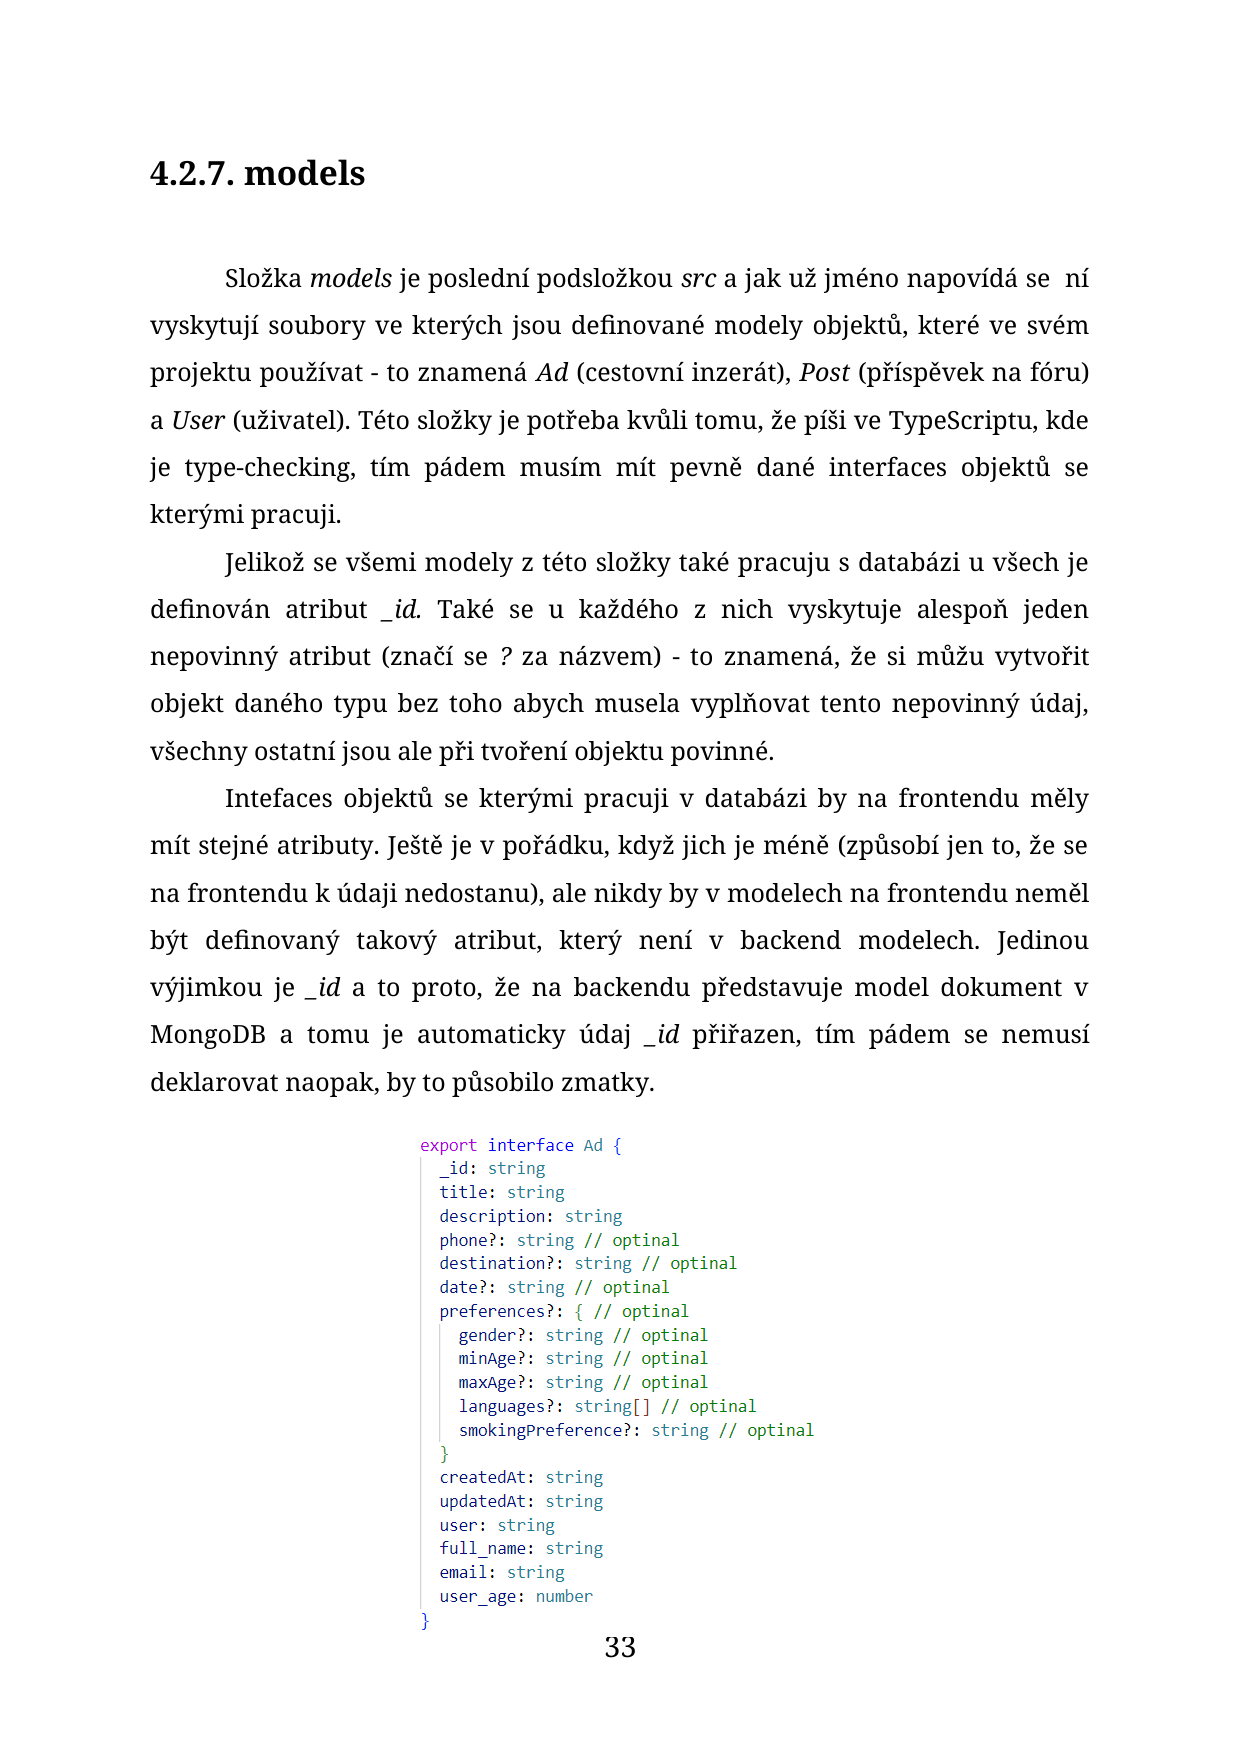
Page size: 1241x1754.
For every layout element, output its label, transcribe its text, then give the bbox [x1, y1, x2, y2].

picture [416, 1133, 824, 1637]
text Jelikož se všemi modely z této složky také pracuju s databázi u všech je definován atribut _id. Také se u každého z nich vyskytuje alespoň jeden nepovinný atribut (značí se ? za názvem) - to znamená, že si můžu vytvořit objekt daného typu bez toho abych musela vyplňovat tento nepovinný údaj, všechny ostatní jsou ale při tvoření objektu povinné. [150, 544, 1090, 767]
text Složka models je poslední podsložkou src a jak už jméno napovídá se ní vyskytují soubory ve kterých jsou definované modely objektů, které ve svém projektu používat - to znamená Ad (cestovní inzerát), Post (příspěvek na fóru) a User (uživatel). Této složky je potřeba kvůli tomu, že píši ve TypeScriptu, kde je type-checking, tím pádem musím mít pevně dané interfaces objektů se kterými pracuji. [150, 260, 1090, 531]
subtitle 4.2.7. models [150, 150, 1090, 195]
text Intefaces objektů se kterými pracuji v databázi by na frontendu měly mít stejné atributy. Ještě je v pořádku, když jich je méně (způsobí jen to, že se na frontendu k údaji nedostanu), ale nikdy by v modelech na frontendu neměl být definovaný takový atribut, který není v backend modelech. Jedinou výjimkou je _id a to proto, že na backendu představuje model dokument v MongoDB a tomu je automaticky údaj _id přiřazen, tím pádem se nemusí deklarovat naopak, by to působilo zmatky. [150, 781, 1090, 1098]
